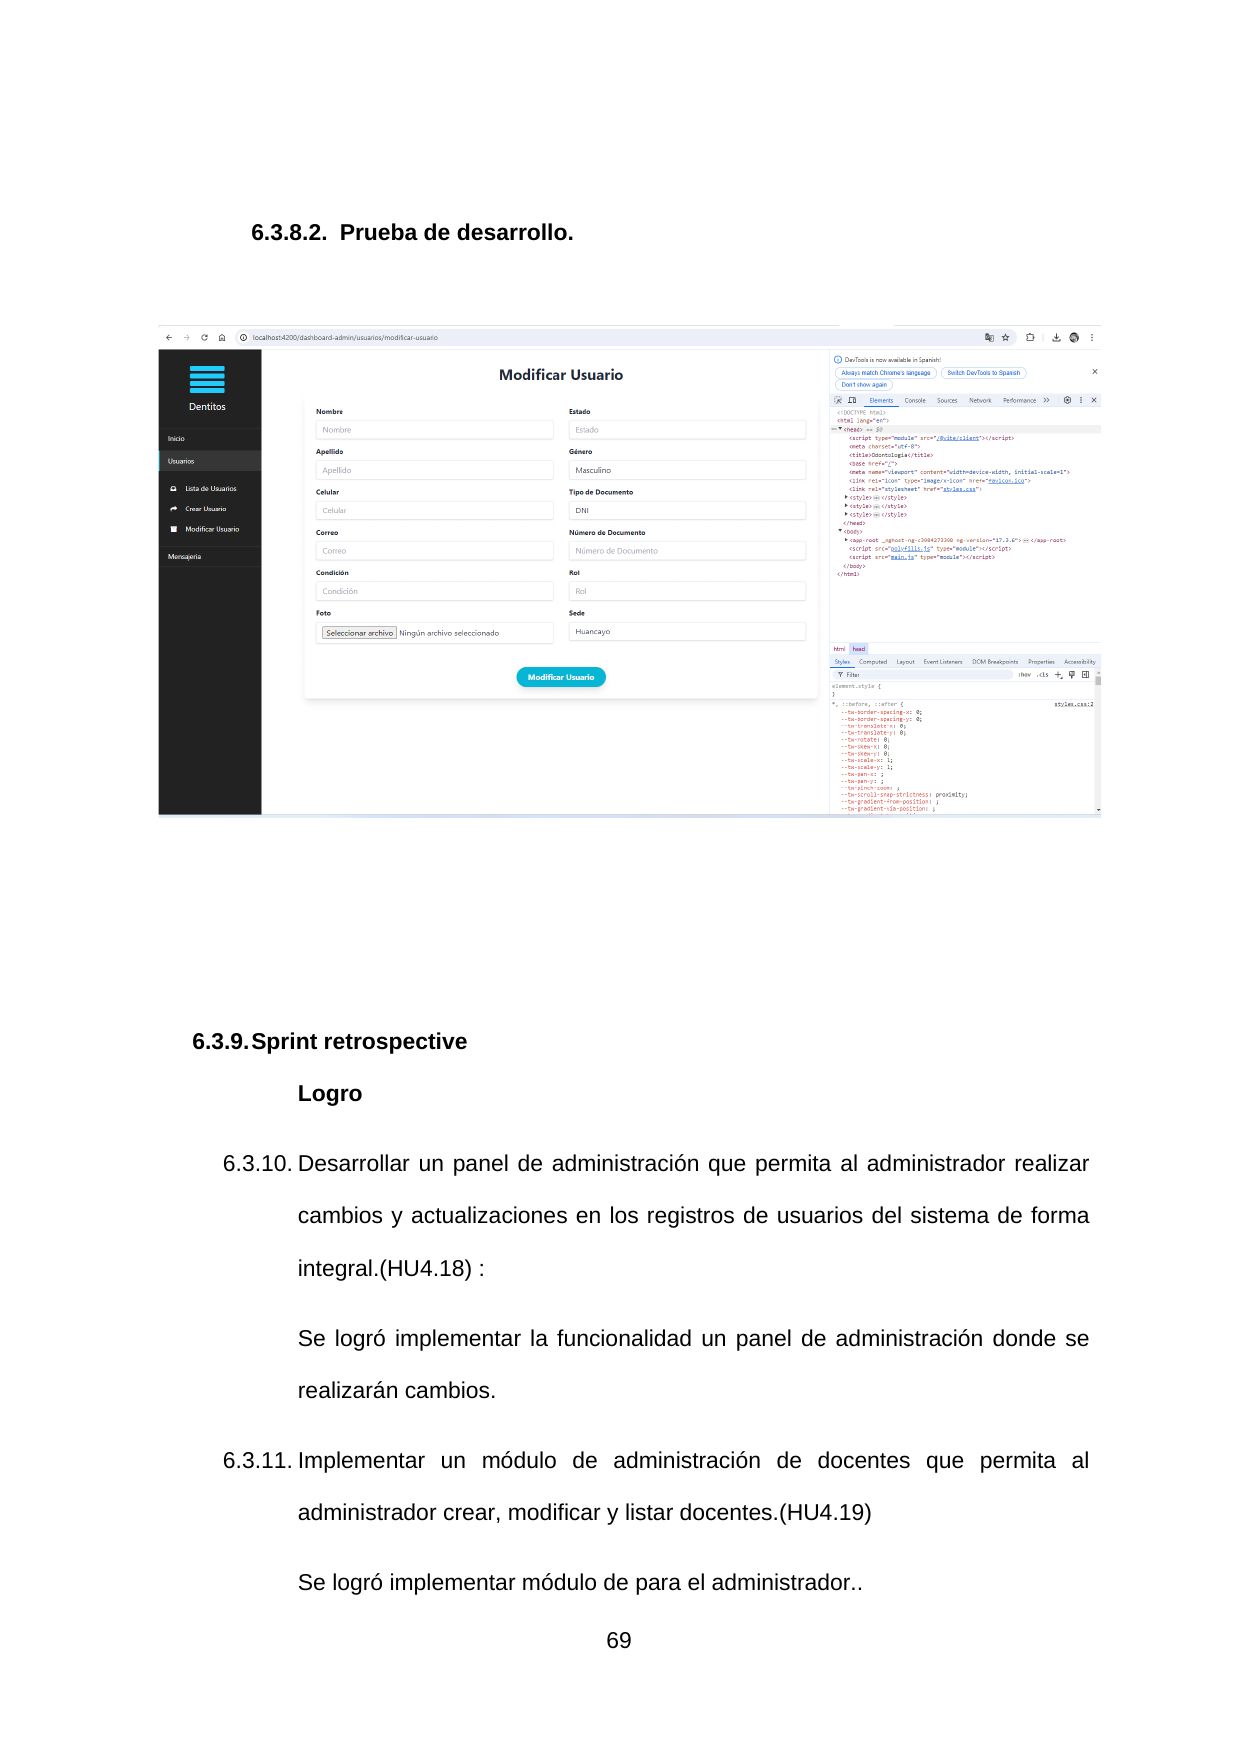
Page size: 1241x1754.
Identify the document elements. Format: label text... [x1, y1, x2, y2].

text Se logró implementar la funcionalidad un panel de administración donde se realizarán cambios. [298, 1324, 1090, 1404]
list Desarrollar un panel de administración que permita al administrador realizar cambios y actualizaciones en los registros de usuarios del sistema de forma integral.(HU4.18) : [223, 1150, 1090, 1282]
subtitle Sprint retrospective [192, 1028, 1090, 1054]
text Se logró implementar módulo de para el administrador.. [298, 1569, 1090, 1595]
list Implementar un módulo de administración de docentes que permita al administrador crear, modificar y listar docentes.(HU4.19) [223, 1447, 1090, 1526]
text Logro [298, 1080, 1090, 1107]
picture [158, 325, 1102, 818]
subtitle Prueba de desarrollo. [251, 219, 1090, 246]
